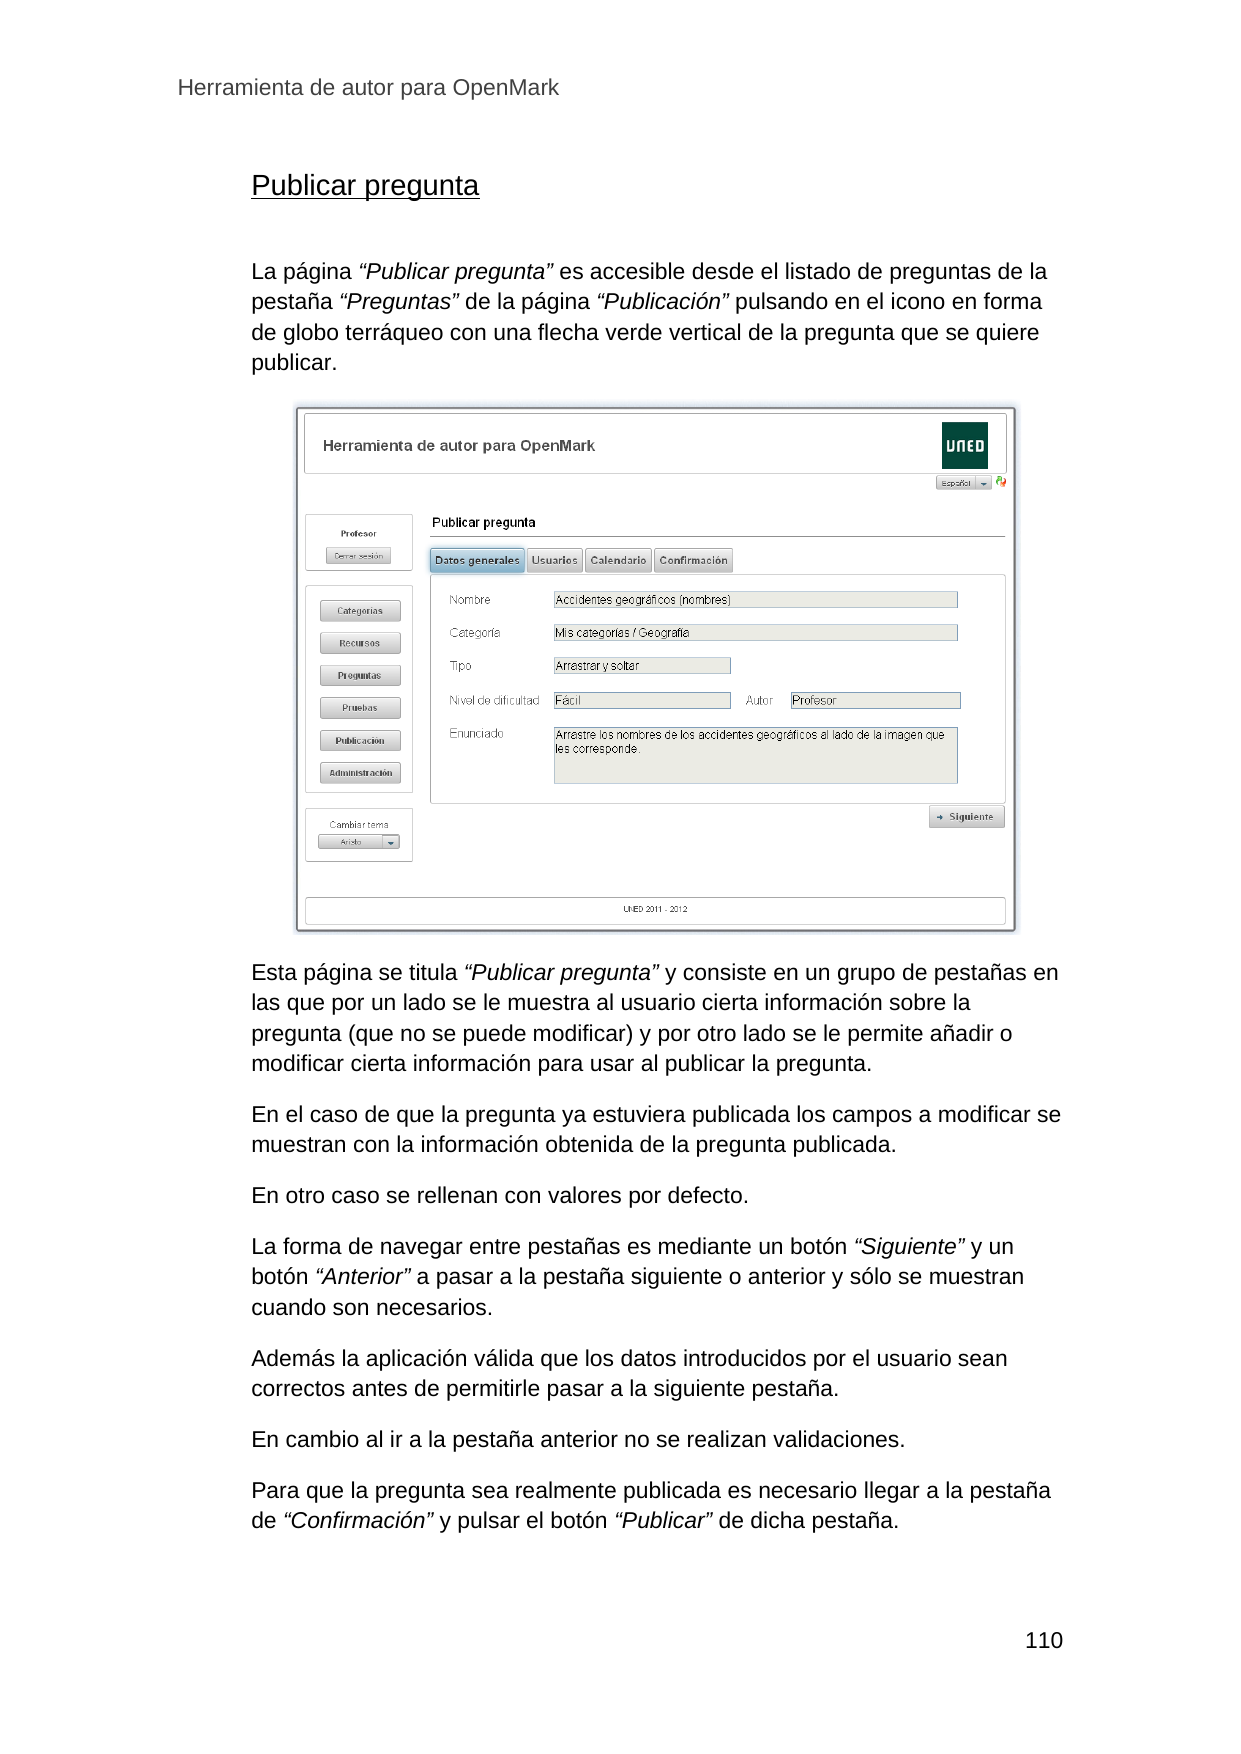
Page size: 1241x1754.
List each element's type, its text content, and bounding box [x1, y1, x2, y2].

text Además la aplicación válida que los datos introducidos por el usuario sean correctos antes de permitirle pasar a la siguiente pestaña. [251, 1344, 1063, 1401]
text Esta página se titula “Publicar pregunta” y consiste en un grupo de pestañas en las que por un lado se le muestra al usuario cierta información sobre la pregunta (que no se puede modificar) y por otro lado se le permite añadir o modificar cierta información para usar al publicar la pregunta. [251, 959, 1063, 1076]
picture [292, 399, 1022, 935]
text La forma de navegar entre pestañas es mediante un botón “Siguiente” y un botón “Anterior” a pasar a la pestaña siguiente o anterior y sólo se muestran cuando son necesarios. [251, 1233, 1063, 1320]
text La página “Publicar pregunta” es accesible desde el listado de preguntas de la pestaña “Preguntas” de la página “Publicación” pulsando en el icono en forma de globo terráqueo con una flecha verde vertical de la pregunta que se quiere publicar. [251, 258, 1063, 375]
text En otro caso se rellenan con valores por defecto. [251, 1182, 1063, 1208]
text Para que la pregunta sea realmente publicada es necesario llegar a la pestaña de “Confirmación” y pulsar el botón “Publicar” de dicha pestaña. [251, 1477, 1063, 1533]
text En cambio al ir a la pestaña anterior no se realizan validaciones. [251, 1426, 1063, 1452]
text En el caso de que la pregunta ya estuviera publicada los campos a modificar se muestran con la información obtenida de la pregunta publicada. [251, 1101, 1063, 1157]
subtitle Publicar pregunta [251, 168, 1063, 202]
